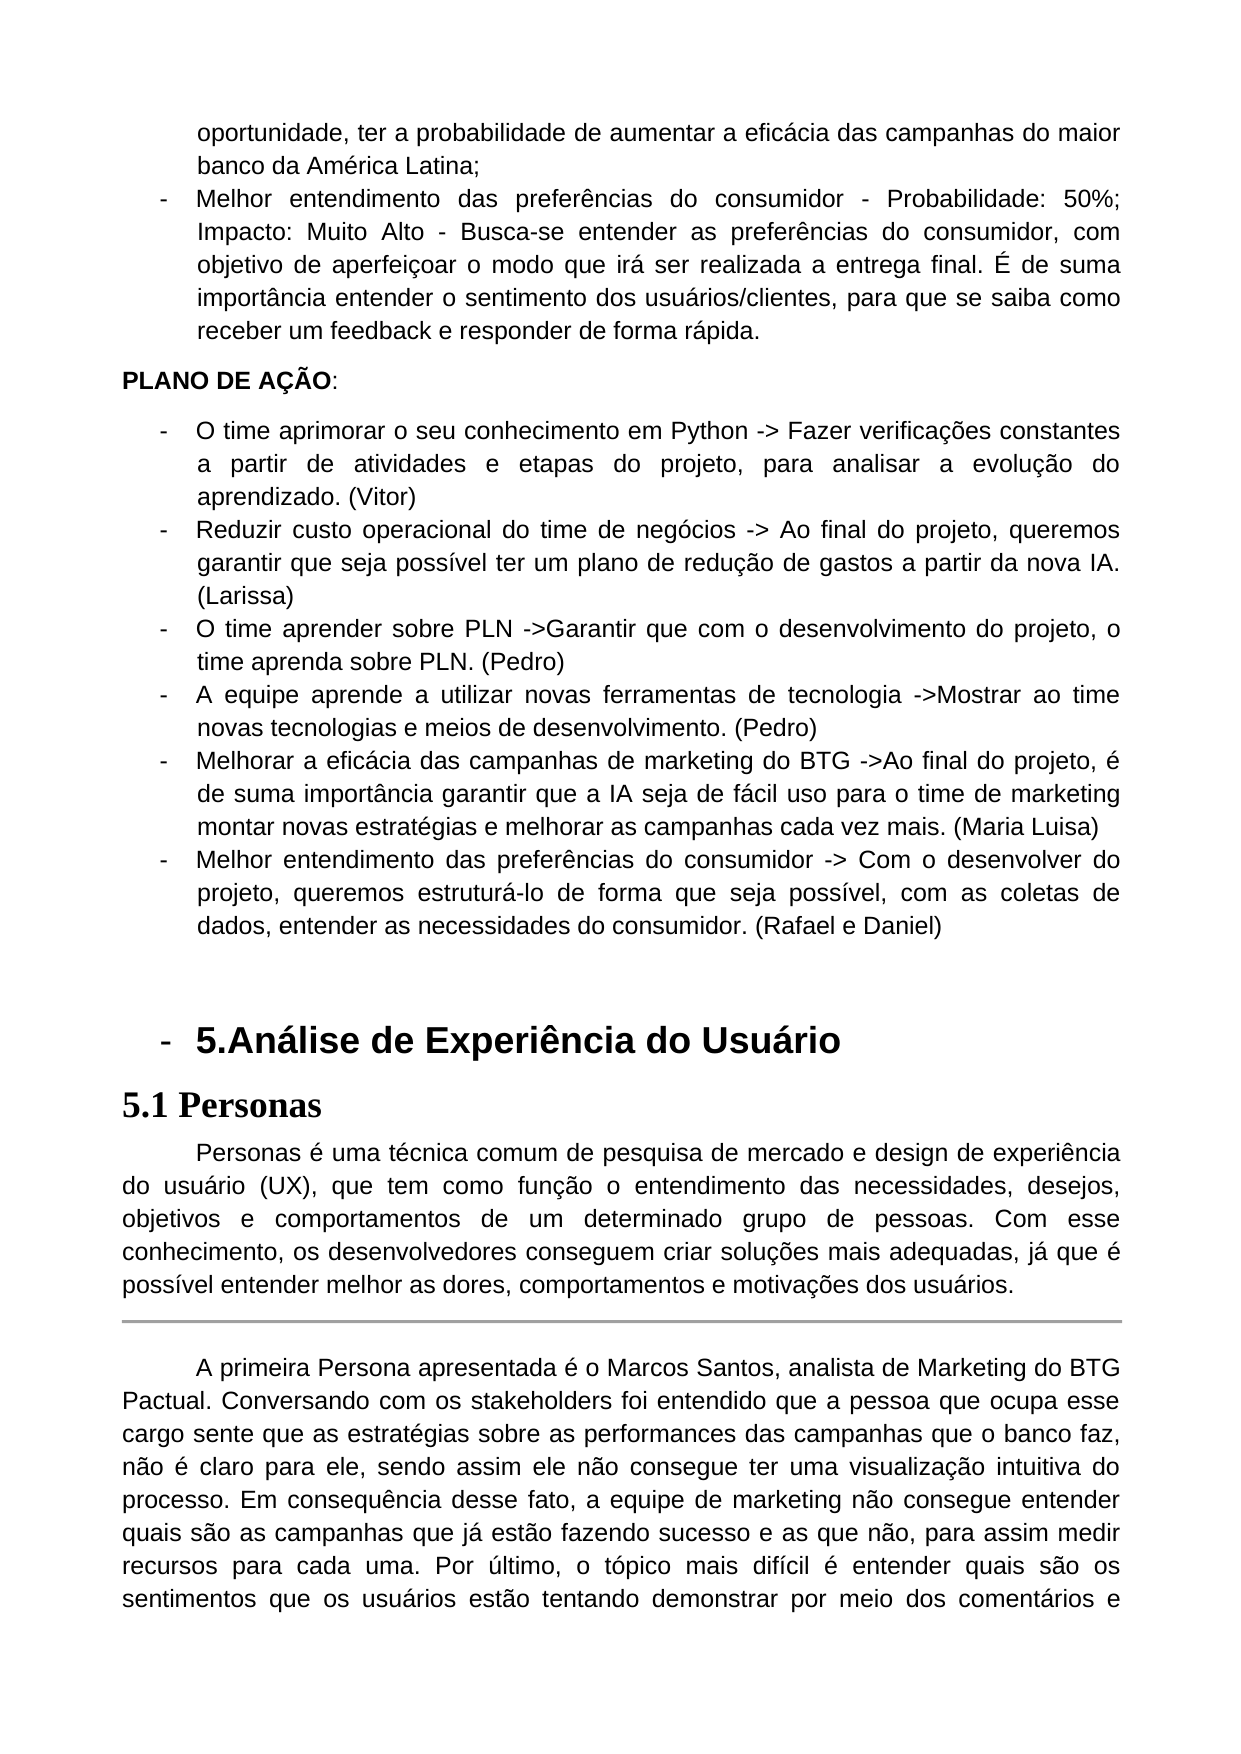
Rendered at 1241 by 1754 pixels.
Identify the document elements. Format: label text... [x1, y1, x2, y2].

text PLANO DE AÇÃO: [122, 366, 1122, 395]
list Melhorar a eficácia das campanhas de marketing do BTG ->Ao final do projeto, é de suma importância garantir que a IA seja de fácil uso para o time de marketing montar novas estratégias e melhorar as campanhas cada vez mais. (Maria Luisa) [159, 746, 1122, 841]
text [122, 1324, 1122, 1613]
subtitle 5.1 Personas [122, 1083, 1122, 1126]
list Melhor entendimento das preferências do consumidor -> Com o desenvolver do projeto, queremos estruturá-lo de forma que seja possível, com as coletas de dados, entender as necessidades do consumidor. (Rafael e Daniel) [159, 845, 1122, 940]
list Reduzir custo operacional do time de negócios -> Ao final do projeto, queremos garantir que seja possível ter um plano de redução de gastos a partir da nova IA. (Larissa) [159, 515, 1122, 609]
list O time aprender sobre PLN ->Garantir que com o desenvolvimento do projeto, o time aprenda sobre PLN. (Pedro) [159, 614, 1122, 676]
list O time aprimorar o seu conhecimento em Python -> Fazer verificações constantes a partir de atividades e etapas do projeto, para analisar a evolução do aprendizado. (Vitor) [159, 416, 1122, 510]
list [159, 118, 1122, 180]
list Melhor entendimento das preferências do consumidor - Probabilidade: 50%; Impacto: Muito Alto - Busca-se entender as preferências do consumidor, com objetivo de aperfeiçoar o modo que irá ser realizada a entrega final. É de suma importância entender o sentimento dos usuários/clientes, para que se saiba como receber um feedback e responder de forma rápida. [159, 184, 1122, 345]
subtitle 5.Análise de Experiência do Usuário [159, 1019, 1122, 1062]
list A equipe aprende a utilizar novas ferramentas de tecnologia ->Mostrar ao time novas tecnologias e meios de desenvolvimento. (Pedro) [159, 680, 1122, 742]
text Personas é uma técnica comum de pesquisa de mercado e design de experiência do usuário (UX), que tem como função o entendimento das necessidades, desejos, objetivos e comportamentos de um determinado grupo de pessoas. Com esse conhecimento, os desenvolvedores conseguem criar soluções mais adequadas, já que é possível entender melhor as dores, comportamentos e motivações dos usuários. [122, 1138, 1122, 1299]
